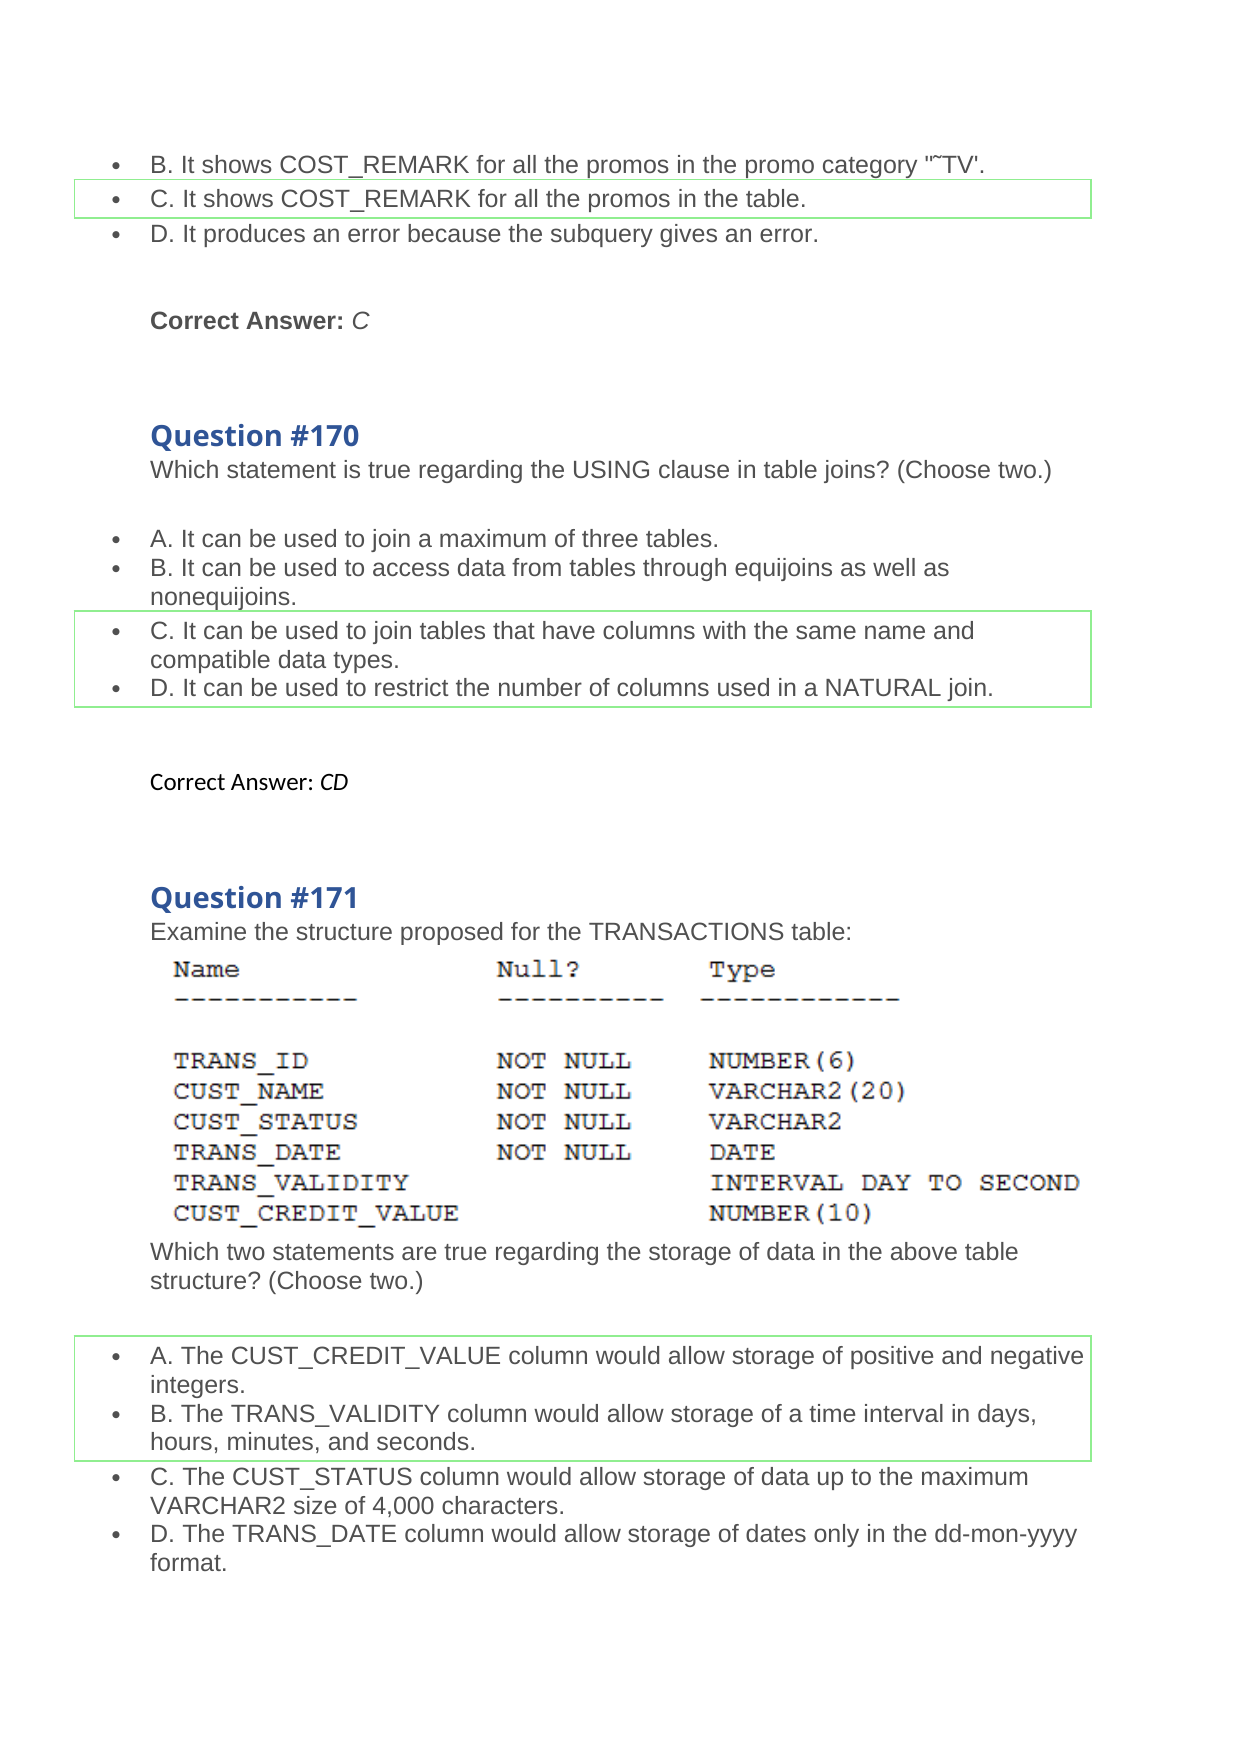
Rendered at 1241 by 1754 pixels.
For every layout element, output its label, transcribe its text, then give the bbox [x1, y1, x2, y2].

list C. The CUST_STATUS column would allow storage of data up to the maximum VARCHAR2 size of 4,000 characters. [112, 1462, 1090, 1519]
list D. It can be used to restrict the number of columns used in a NATURAL join. [75, 668, 1090, 706]
list B. It shows COST_REMARK for all the promos in the promo category "˜TV'. [112, 150, 1090, 179]
list B. The TRANS_VALIDITY column would allow storage of a time interval in days, hours, minutes, and seconds. [75, 1393, 1090, 1460]
subtitle Question #170 [150, 415, 1090, 454]
text Correct Answer: C [150, 306, 1090, 365]
picture [150, 945, 1090, 1238]
text Examine the structure proposed for the TRANSACTIONS table: Which two statements are true regarding the storage of data in the above table structure? (Choose two.) [150, 1238, 1090, 1295]
text Correct Answer: CD [150, 766, 1090, 796]
list D. The TRANS_DATE column would allow storage of dates only in the dd-mon-yyyy format. [112, 1519, 1090, 1577]
list A. The CUST_CREDIT_VALUE column would allow storage of positive and negative integers. [75, 1337, 1090, 1393]
list D. It produces an error because the subquery gives an error. [112, 219, 1090, 248]
list B. It can be used to access data from tables through equijoins as well as nonequijoins. [112, 553, 1090, 610]
text Examine the structure proposed for the TRANSACTIONS table: Which two statements are true regarding the storage of data in the above table structure? (Choose two.) [150, 917, 1090, 945]
list C. It shows COST_REMARK for all the promos in the table. [75, 180, 1090, 217]
list C. It can be used to join tables that have columns with the same name and compatible data types. [75, 612, 1090, 668]
text Which statement is true regarding the USING clause in table joins? (Choose two.) [150, 454, 1090, 483]
list A. It can be used to join a maximum of three tables. [112, 524, 1090, 553]
subtitle Question #171 [150, 877, 1090, 917]
